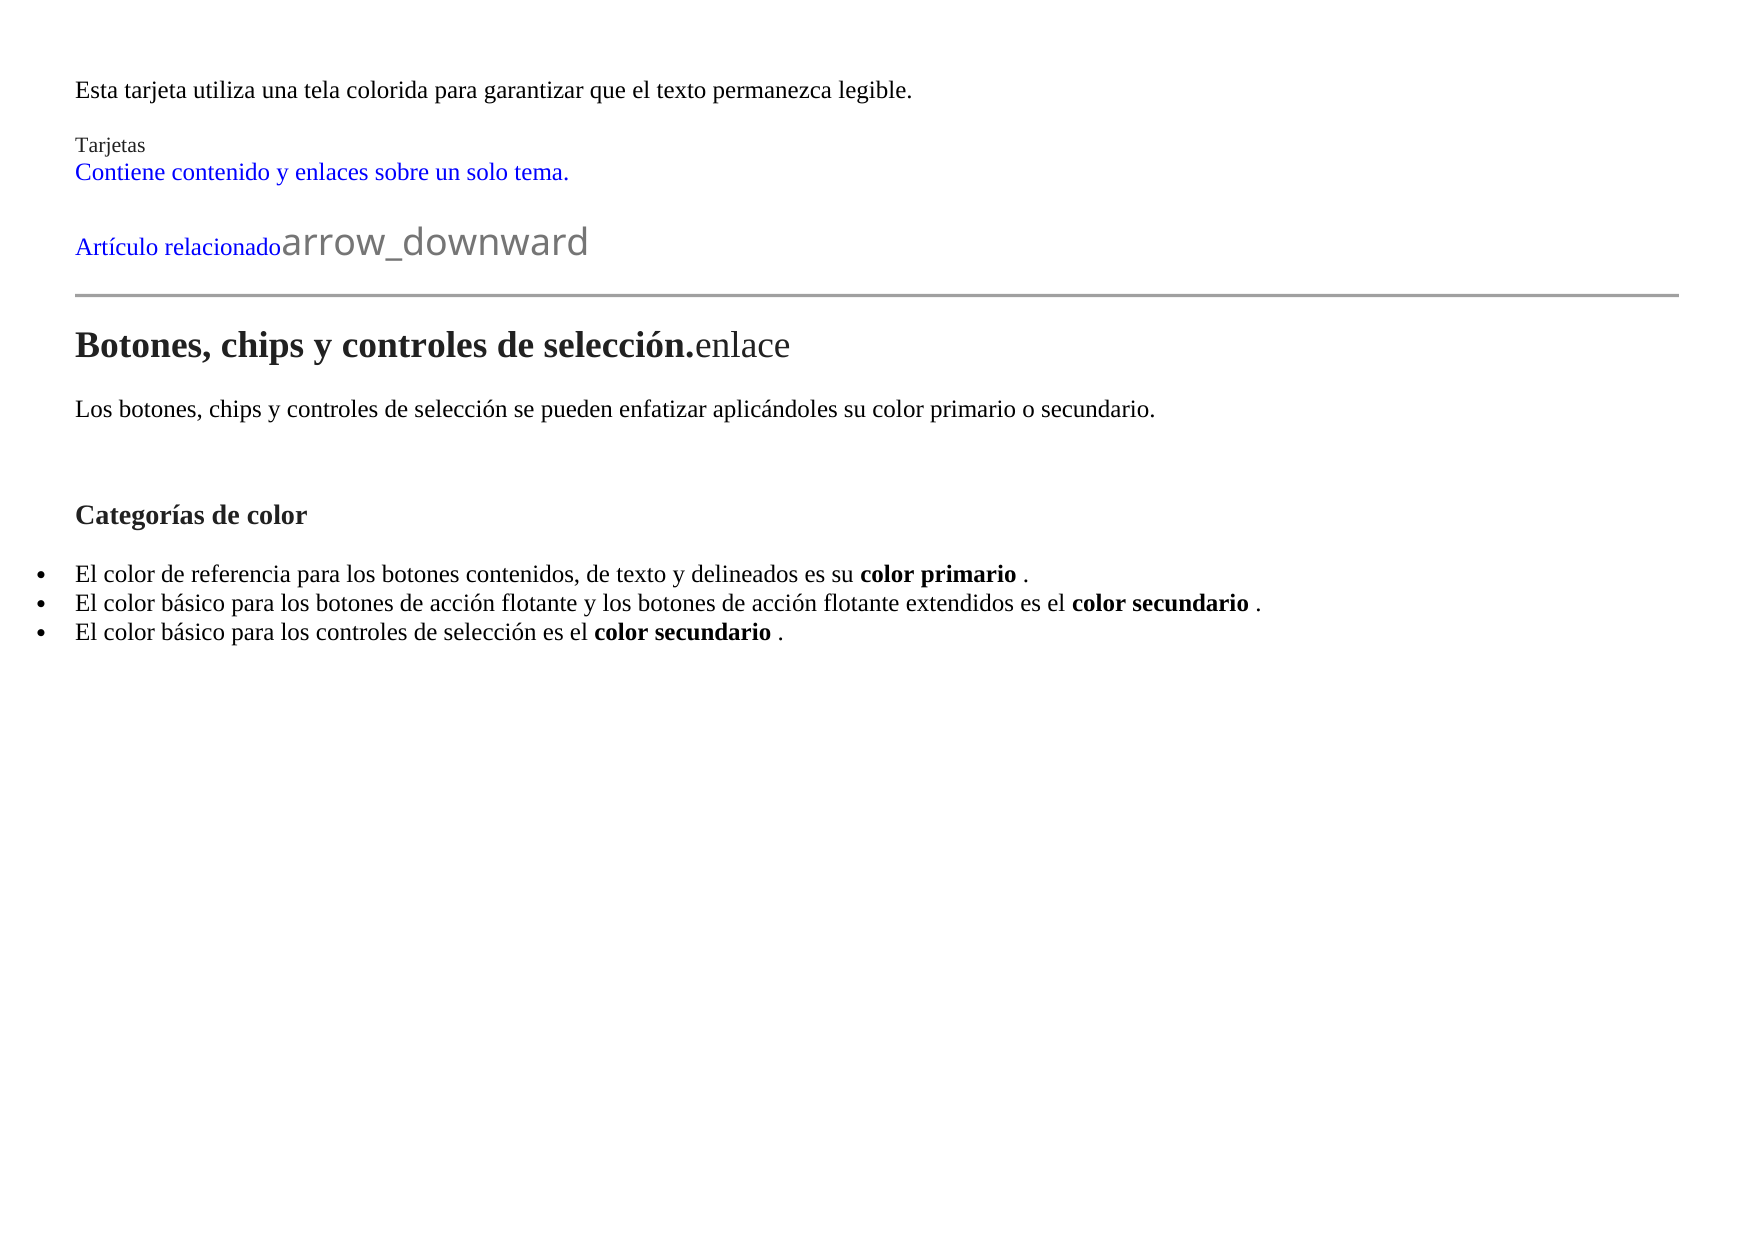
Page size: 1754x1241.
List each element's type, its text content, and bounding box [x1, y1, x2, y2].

list El color básico para los controles de selección es el color secundario . [37, 617, 1679, 646]
text Botones, chips y controles de selección.enlace [75, 322, 1679, 365]
text Contiene contenido y enlaces sobre un solo tema. [75, 157, 1679, 186]
text Categorías de color [75, 498, 1679, 530]
list El color básico para los botones de acción flotante y los botones de acción flotante extendidos es el color secundario . [37, 588, 1679, 617]
text Los botones, chips y controles de selección se pueden enfatizar aplicándoles su color primario o secundario. [75, 394, 1679, 423]
text Artículo relacionadoarrow_downward [75, 215, 1679, 266]
list El color de referencia para los botones contenidos, de texto y delineados es su color primario . [37, 559, 1679, 588]
text Tarjetas [75, 132, 1679, 157]
text Esta tarjeta utiliza una tela colorida para garantizar que el texto permanezca legible. [75, 75, 1679, 104]
